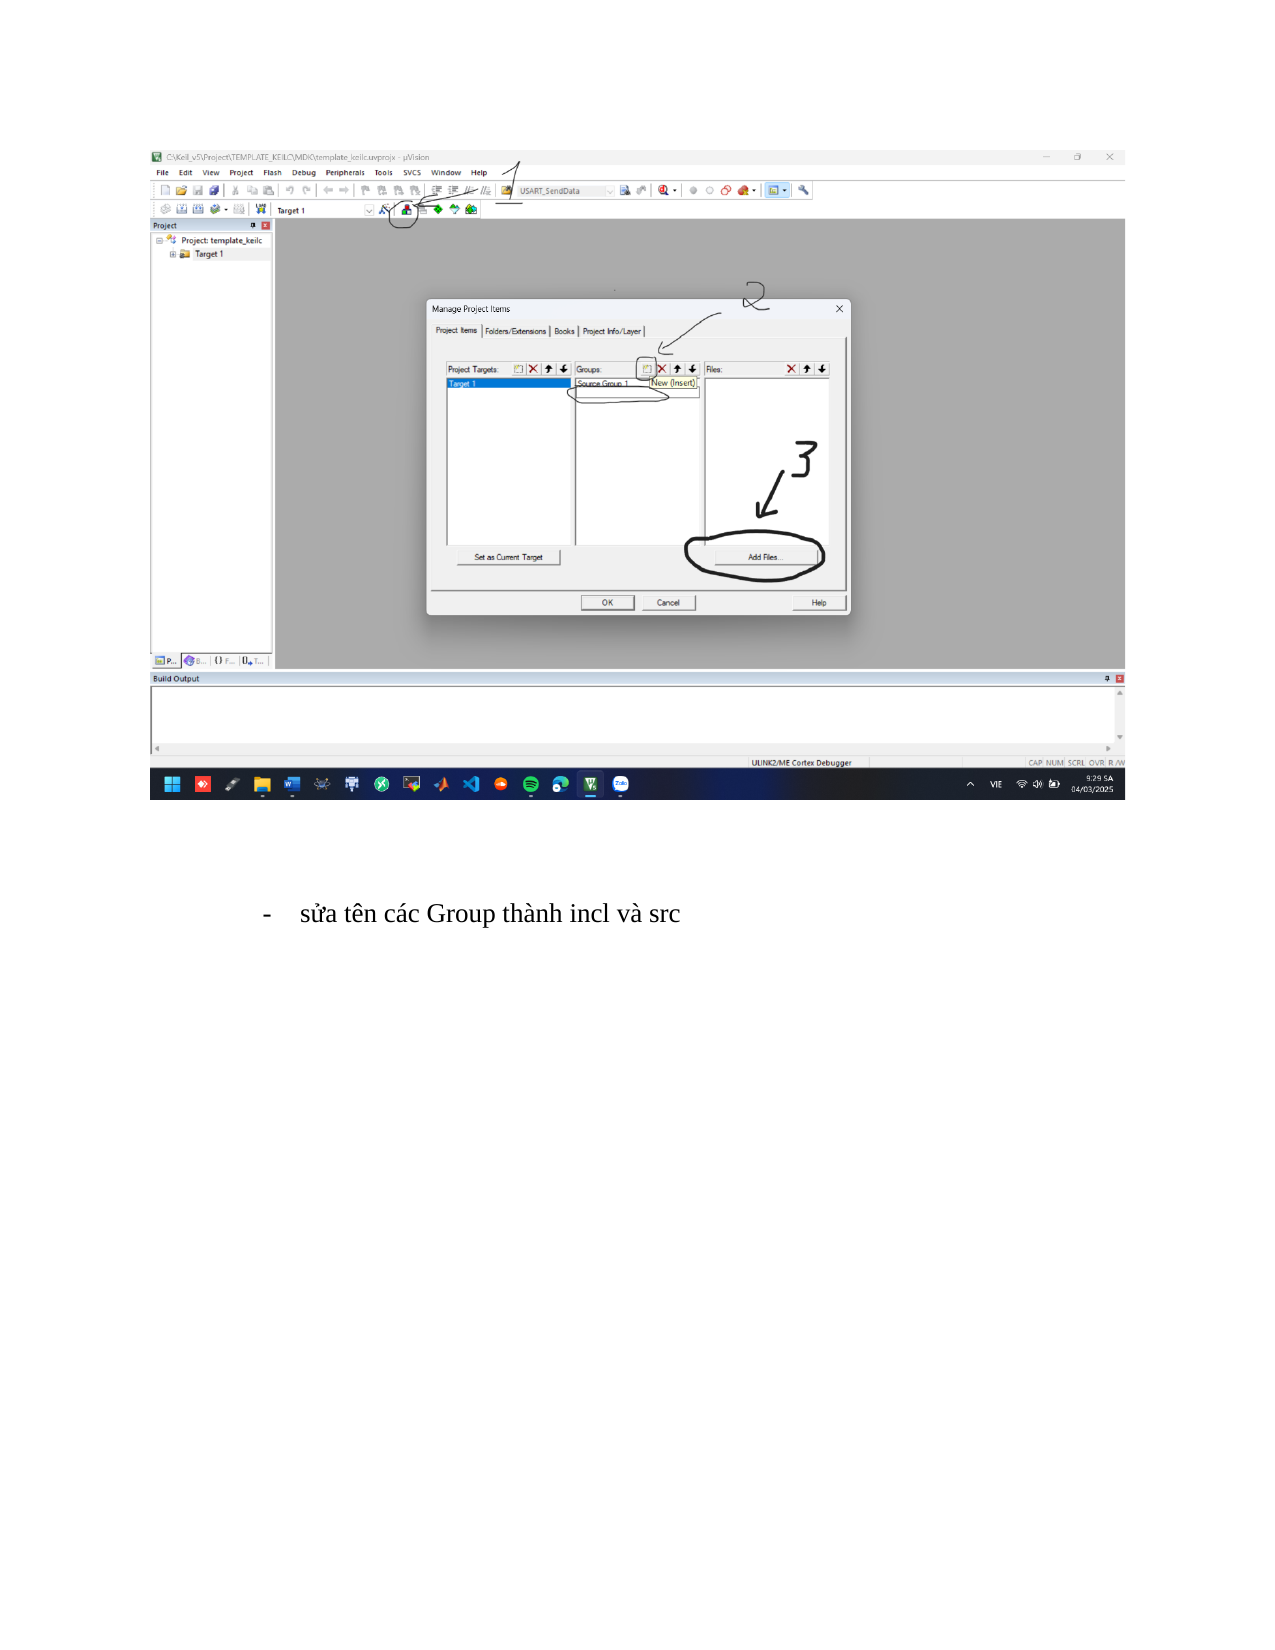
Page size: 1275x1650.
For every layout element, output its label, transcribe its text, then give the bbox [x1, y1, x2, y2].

picture [150, 150, 1125, 800]
list sửa tên các Group thành incl và src [262, 897, 1125, 928]
